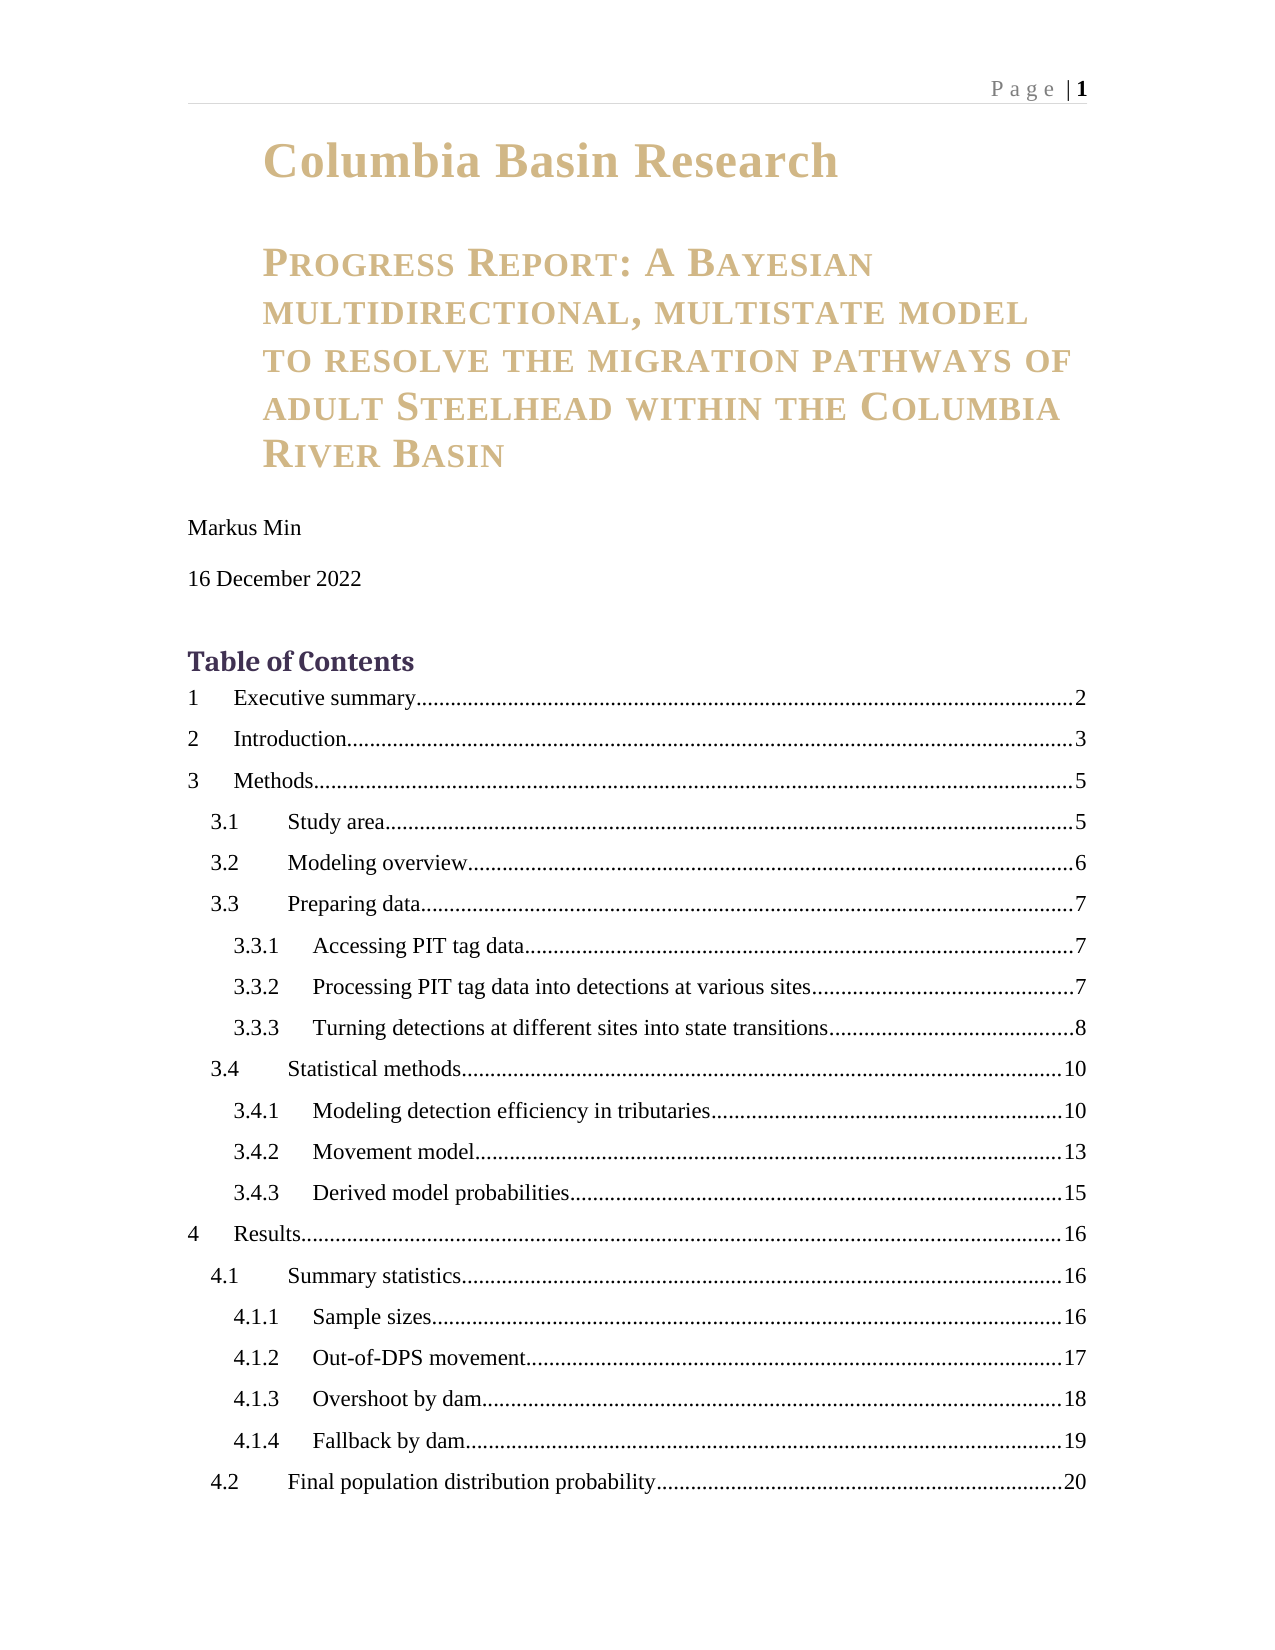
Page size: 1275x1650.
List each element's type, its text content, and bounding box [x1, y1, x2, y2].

subtitle Progress Report: A Bayesian multidirectional, multistate model to resolve the migration pathways of adult Steelhead within the Columbia River Basin [262, 237, 1087, 477]
text 16 December 2022 [187, 565, 1087, 592]
title Columbia Basin Research [262, 131, 1087, 188]
text Markus Min [187, 514, 1087, 541]
